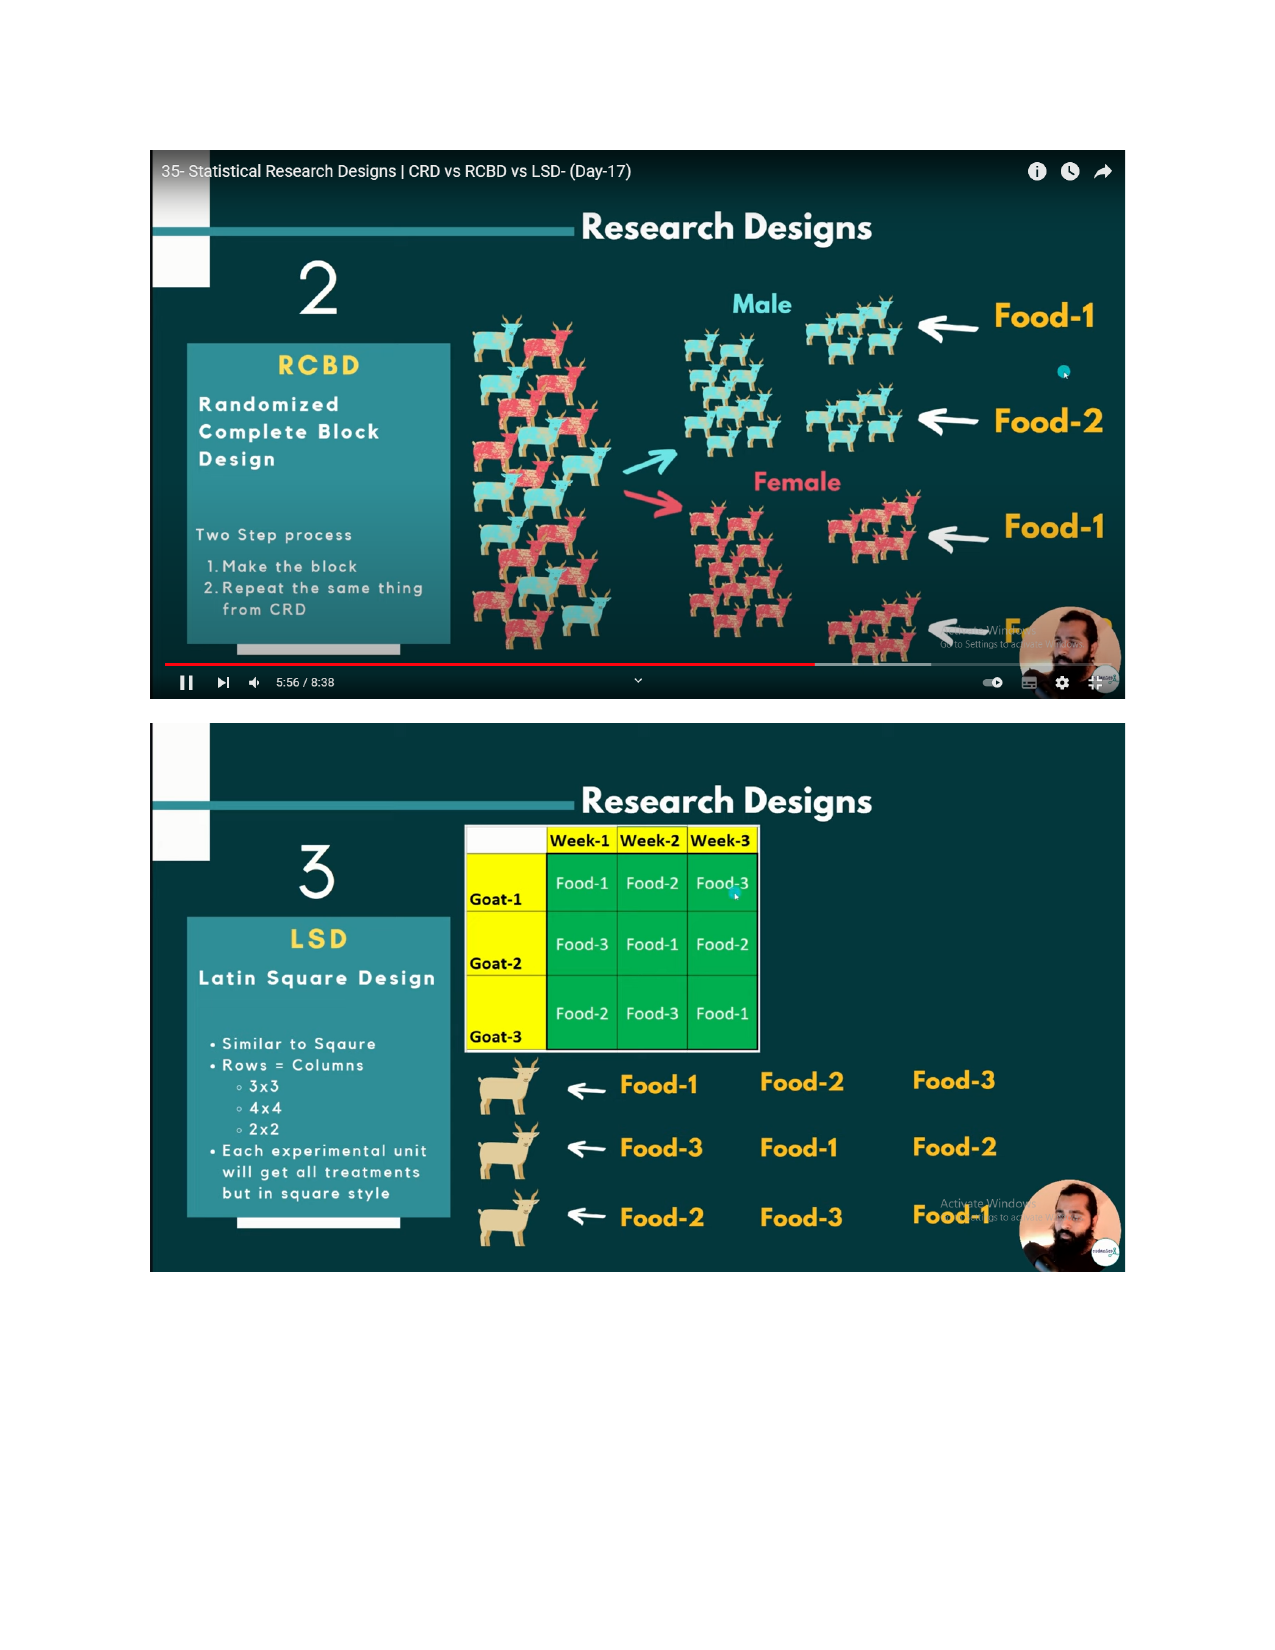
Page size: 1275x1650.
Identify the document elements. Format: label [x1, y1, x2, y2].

picture [150, 723, 1125, 1272]
picture [150, 150, 1125, 699]
